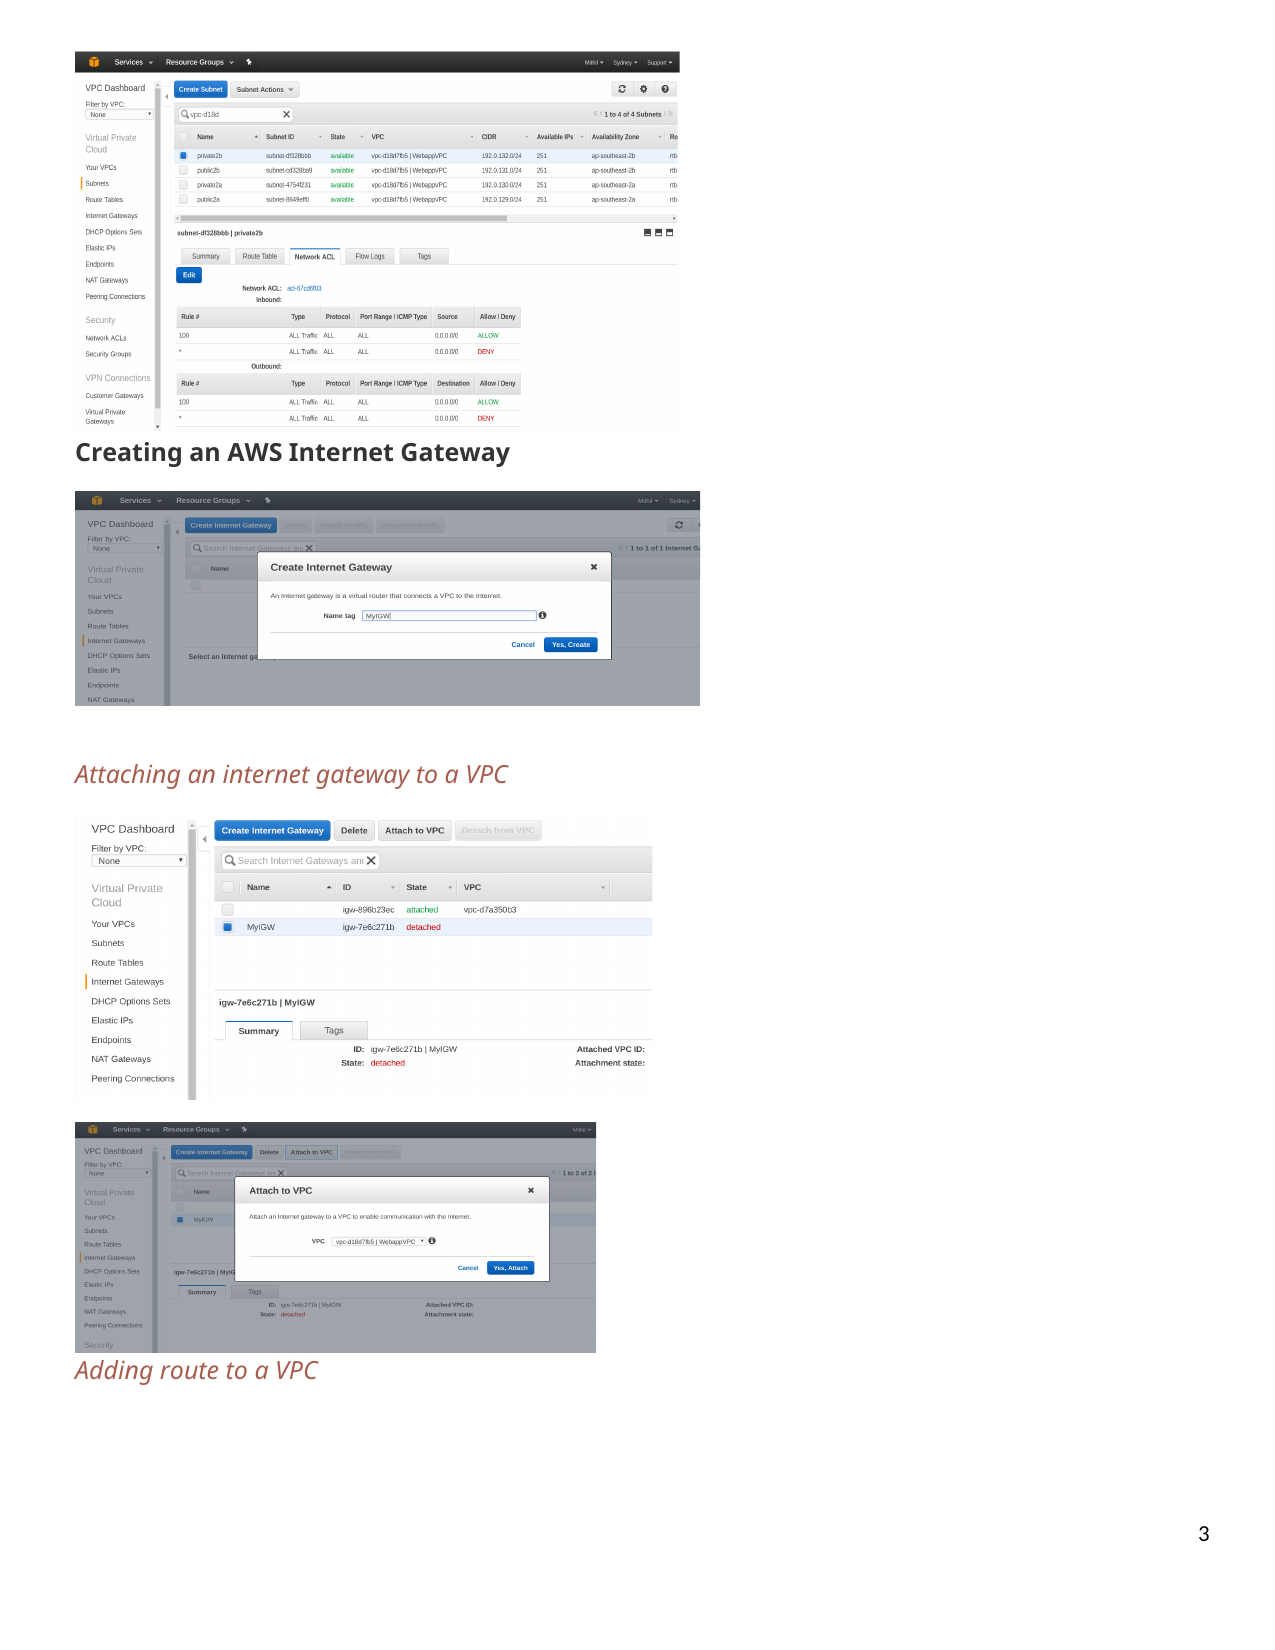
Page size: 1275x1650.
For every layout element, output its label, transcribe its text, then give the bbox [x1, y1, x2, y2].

picture [75, 51, 680, 435]
text Creating an AWS Internet Gateway [75, 435, 1209, 469]
text Adding route to a VPC [75, 1353, 1209, 1387]
picture [75, 813, 653, 1100]
picture [75, 491, 700, 706]
text Attaching an internet gateway to a VPC [75, 757, 1209, 791]
picture [75, 1122, 597, 1353]
